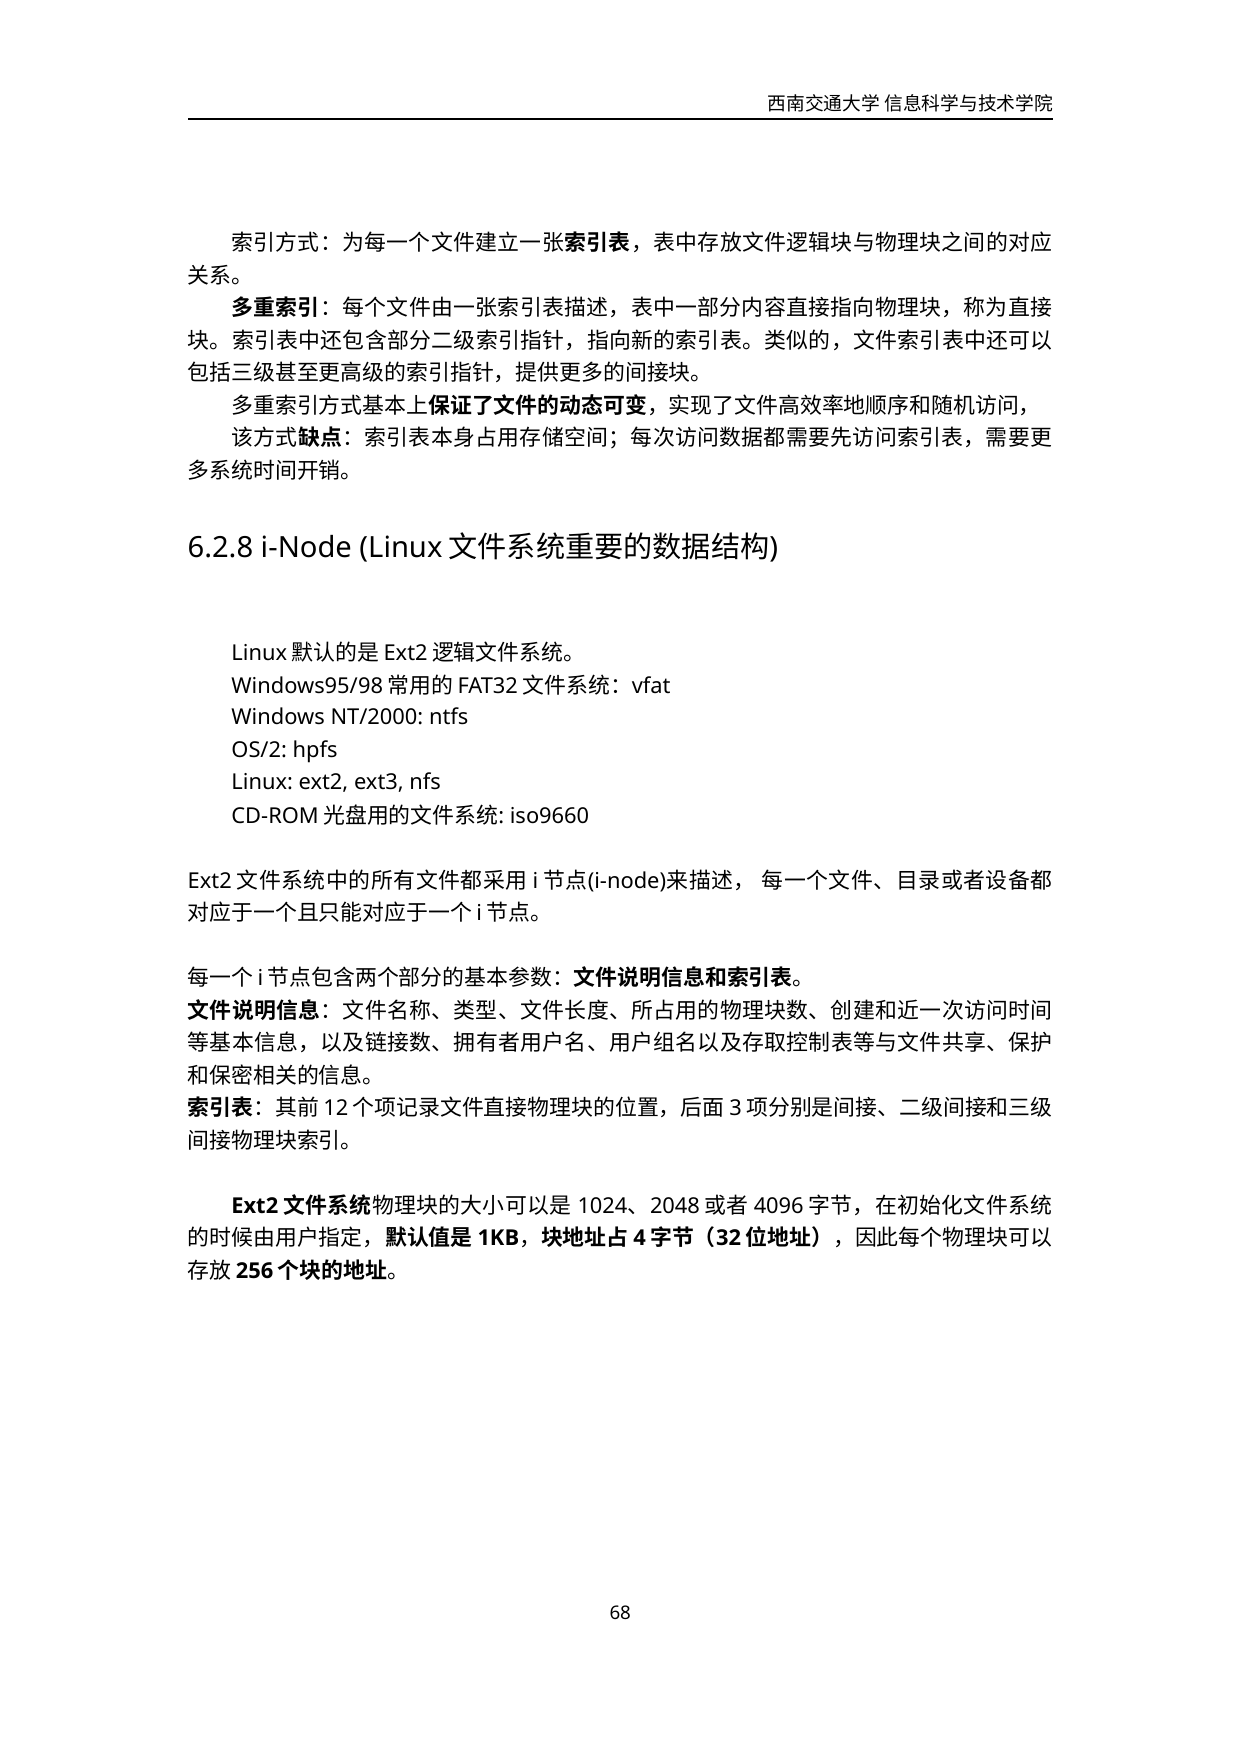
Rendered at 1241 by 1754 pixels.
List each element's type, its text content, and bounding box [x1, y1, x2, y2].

text 多重索引：每个文件由一张索引表描述，表中一部分内容直接指向物理块，称为直接块。索引表中还包含部分二级索引指针，指向新的索引表。类似的，文件索引表中还可以包括三级甚至更高级的索引指针，提供更多的间接块。 [187, 290, 1053, 387]
subtitle 6.2.8 i-Node (Linux文件系统重要的数据结构) [187, 512, 1053, 577]
text 多重索引方式基本上保证了文件的动态可变，实现了文件高效率地顺序和随机访问， [187, 387, 1053, 420]
text 文件说明信息：文件名称、类型、文件长度、所占用的物理块数、创建和近一次访问时间等基本信息，以及链接数、拥有者用户名、用户组名以及存取控制表等与文件共享、保护和保密相关的信息。 [187, 992, 1053, 1090]
text 索引表：其前12个项记录文件直接物理块的位置，后面3项分别是间接、二级间接和三级间接物理块索引。 [187, 1090, 1053, 1155]
text 该方式缺点：索引表本身占用存储空间；每次访问数据都需要先访问索引表，需要更多系统时间开销。 [187, 420, 1053, 485]
text OS/2: hpfs [187, 732, 1053, 765]
text 索引方式：为每一个文件建立一张索引表，表中存放文件逻辑块与物理块之间的对应关系。 [187, 225, 1053, 290]
text CD-ROM光盘用的文件系统: iso9660 [187, 797, 1053, 830]
text Linux: ext2, ext3, nfs [187, 765, 1053, 797]
text Ext2文件系统物理块的大小可以是 1024、2048或者4096字节，在初始化文件系统的时候由用户指定，默认值是1KB，块地址占4字节（32位地址），因此每个物理块可以存放256个块的地址。 [187, 1187, 1053, 1285]
text Windows NT/2000: ntfs [187, 700, 1053, 732]
text 每一个i节点包含两个部分的基本参数：文件说明信息和索引表。 [187, 960, 1053, 992]
text Ext2文件系统中的所有文件都采用i节点(i-node)来描述， 每一个文件、目录或者设备都对应于一个且只能对应于一个i节点。 [187, 862, 1053, 927]
text Linux默认的是Ext2逻辑文件系统。 [187, 635, 1053, 667]
text Windows95/98常用的FAT32文件系统：vfat [187, 667, 1053, 700]
